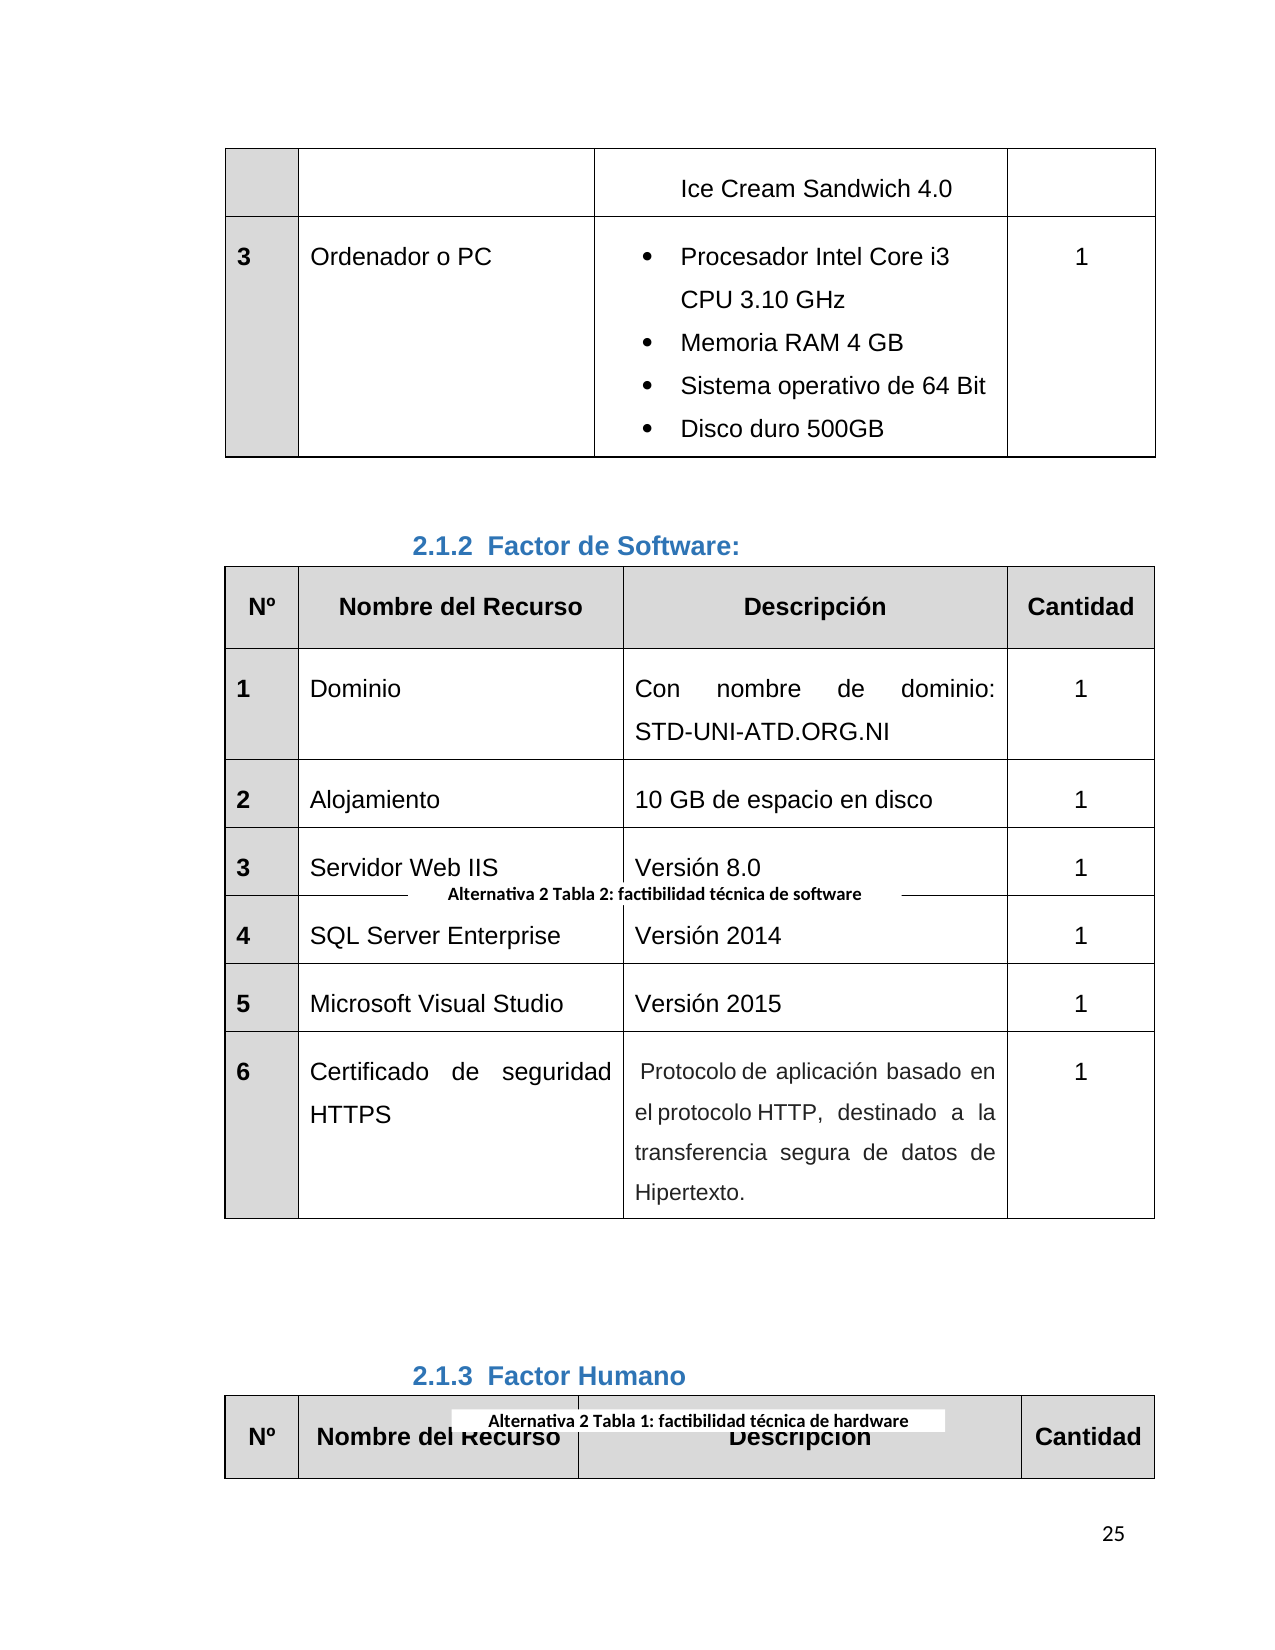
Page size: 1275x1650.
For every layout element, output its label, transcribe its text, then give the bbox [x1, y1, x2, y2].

table_cell Dominio [299, 649, 623, 759]
table_cell Servidor Web IIS [299, 828, 623, 895]
table_cell 4 [226, 896, 298, 963]
table_cell 1 [1008, 149, 1155, 216]
table_cell SQL Server Enterprise [299, 896, 623, 963]
table_header Descripción [624, 567, 1007, 648]
table_cell 2 [226, 760, 298, 827]
table_cell Alojamiento [299, 760, 623, 827]
table_cell Protocolo de aplicación basado en el protocolo HTTP, destinado a la transferencia segura de datos de Hipertexto. [624, 1032, 1007, 1218]
table_cell 3 [226, 217, 298, 456]
table_header Nombre del Recurso [299, 567, 623, 648]
table_cell 1 [1008, 217, 1155, 456]
table_cell 1 [226, 649, 298, 759]
table_cell Ordenador o PC [299, 217, 594, 456]
table_cell 1 [1008, 760, 1154, 827]
table_header Cantidad [1022, 1396, 1154, 1478]
table_header Nº [226, 1396, 298, 1478]
table_cell 1 [1008, 964, 1154, 1031]
table_header Cantidad [1008, 567, 1154, 648]
table_cell Versión 8.0 [624, 828, 1007, 895]
table_cell Procesador Intel Core i3 CPU 3.10 GHz Memoria RAM 4 GB Sistema operativo de 64 Bit Disco duro 500GB [595, 217, 1007, 456]
table_cell 6 [226, 1032, 298, 1218]
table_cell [299, 149, 594, 216]
table_cell 3 [226, 828, 298, 895]
table_cell Microsoft Visual Studio [299, 964, 623, 1031]
table_cell 5 [226, 964, 298, 1031]
table_cell 1 [1008, 649, 1154, 759]
table_header Descripción [579, 1396, 1021, 1478]
table_cell Versión 2014 [624, 896, 1007, 963]
table_cell Con nombre de dominio: STD-UNI-ATD.ORG.NI [624, 649, 1007, 759]
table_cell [595, 149, 1007, 216]
table_cell 1 [1008, 1032, 1154, 1218]
subtitle Factor de Software: [412, 530, 1125, 561]
subtitle Factor Humano [412, 1359, 1125, 1391]
table_cell 10 GB de espacio en disco [624, 760, 1007, 827]
table_cell 2 [226, 149, 298, 216]
table_header Nombre del Recurso [299, 1396, 578, 1478]
table_cell 1 [1008, 896, 1154, 963]
table_cell Versión 2015 [624, 964, 1007, 1031]
table_cell 1 [1008, 828, 1154, 895]
table_header Nº [226, 567, 298, 648]
table_cell Certificado de seguridad HTTPS [299, 1032, 623, 1218]
